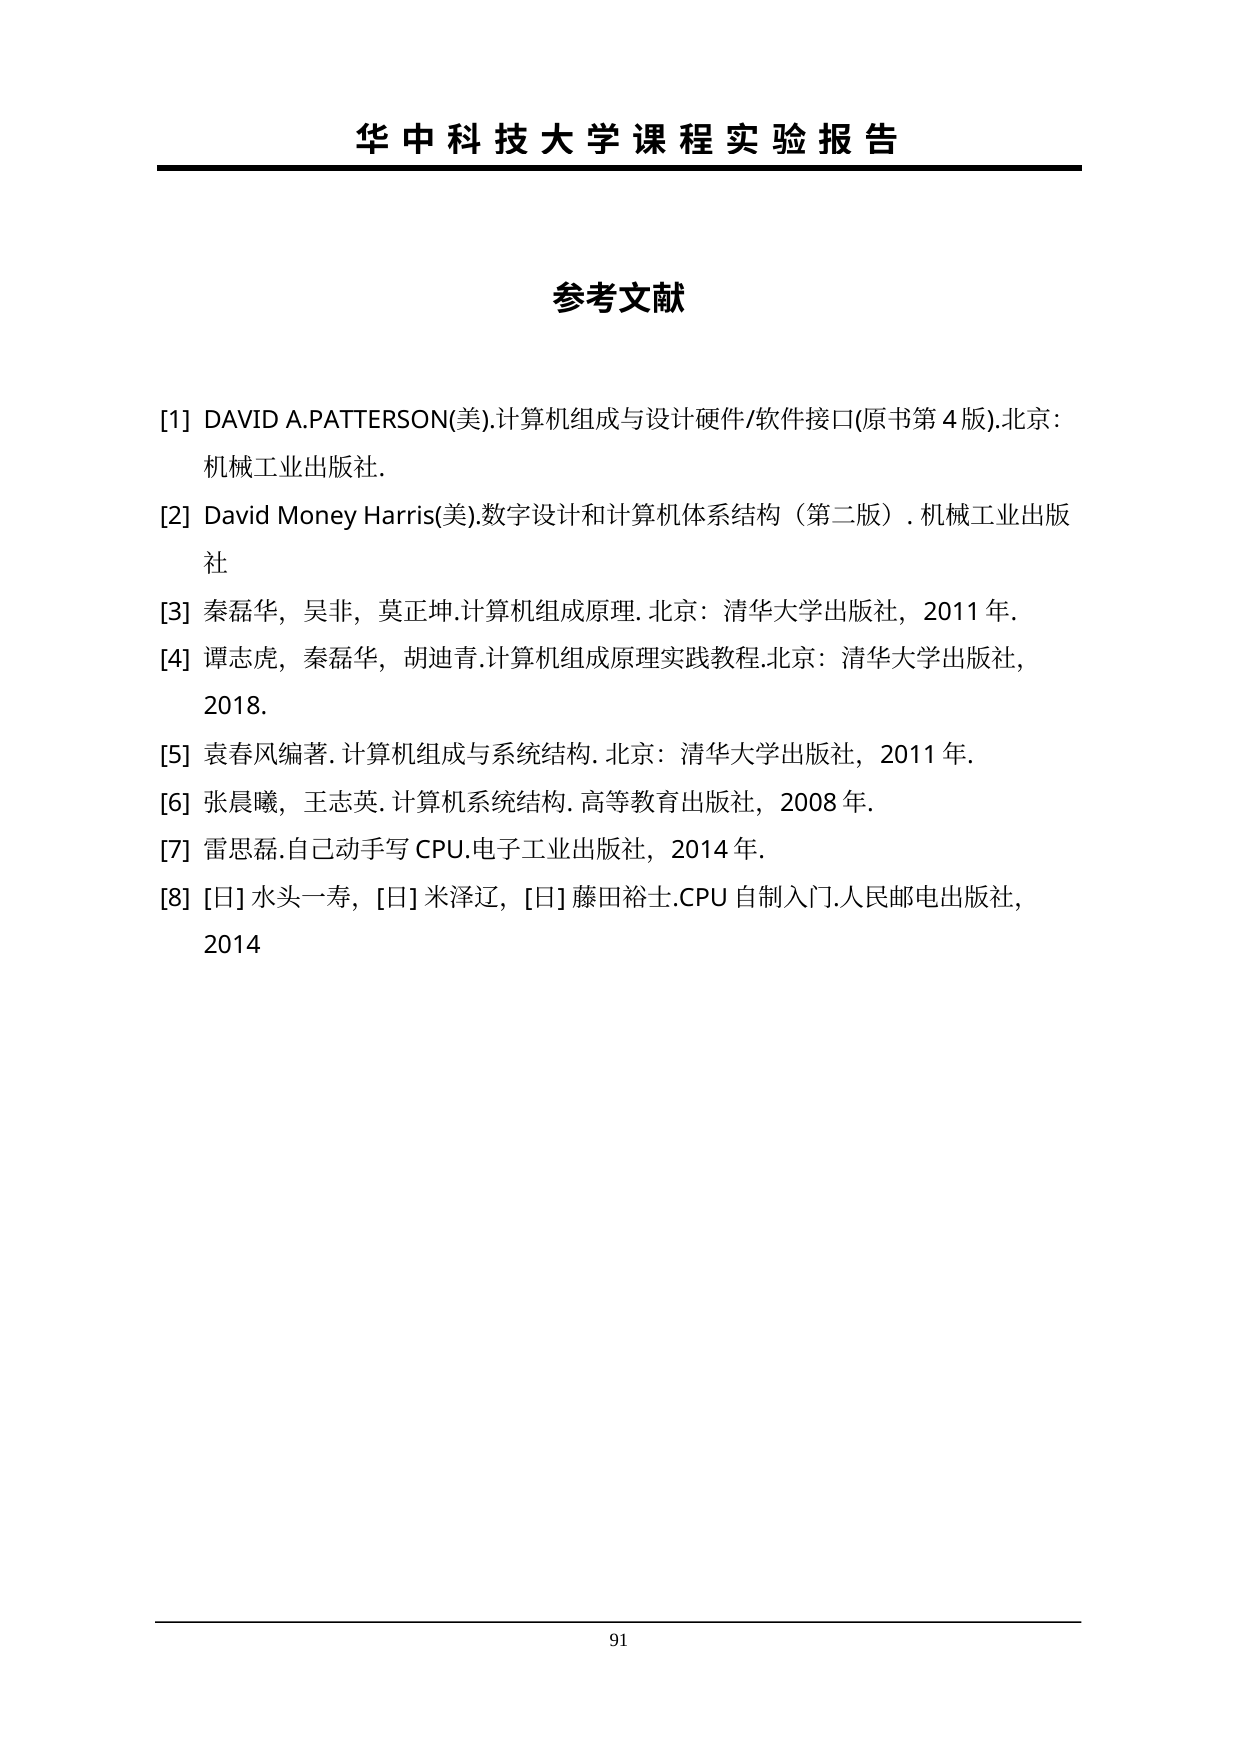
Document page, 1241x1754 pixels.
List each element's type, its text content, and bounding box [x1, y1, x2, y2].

list 雷思磊.自己动手写CPU.电子工业出版社，2014年. [159, 824, 1075, 872]
list David Money Harris(美).数字设计和计算机体系结构（第二版）. 机械工业出版社 [159, 490, 1075, 585]
list 谭志虎，秦磊华，胡迪青.计算机组成原理实践教程.北京：清华大学出版社，2018. [159, 633, 1075, 729]
list 张晨曦，王志英. 计算机系统结构. 高等教育出版社，2008年. [159, 777, 1075, 824]
list DAVID A.PATTERSON(美).计算机组成与设计硬件/软件接口(原书第4版).北京：机械工业出版社. [159, 394, 1075, 490]
subtitle 参考文献 [159, 248, 1078, 344]
list 袁春风编著. 计算机组成与系统结构. 北京：清华大学出版社，2011年. [159, 729, 1075, 777]
list 秦磊华，吴非，莫正坤.计算机组成原理. 北京：清华大学出版社，2011年. [159, 585, 1075, 633]
list [日] 水头一寿，[日] 米泽辽，[日] 藤田裕士.CPU自制入门.人民邮电出版社，2014 [159, 872, 1075, 968]
